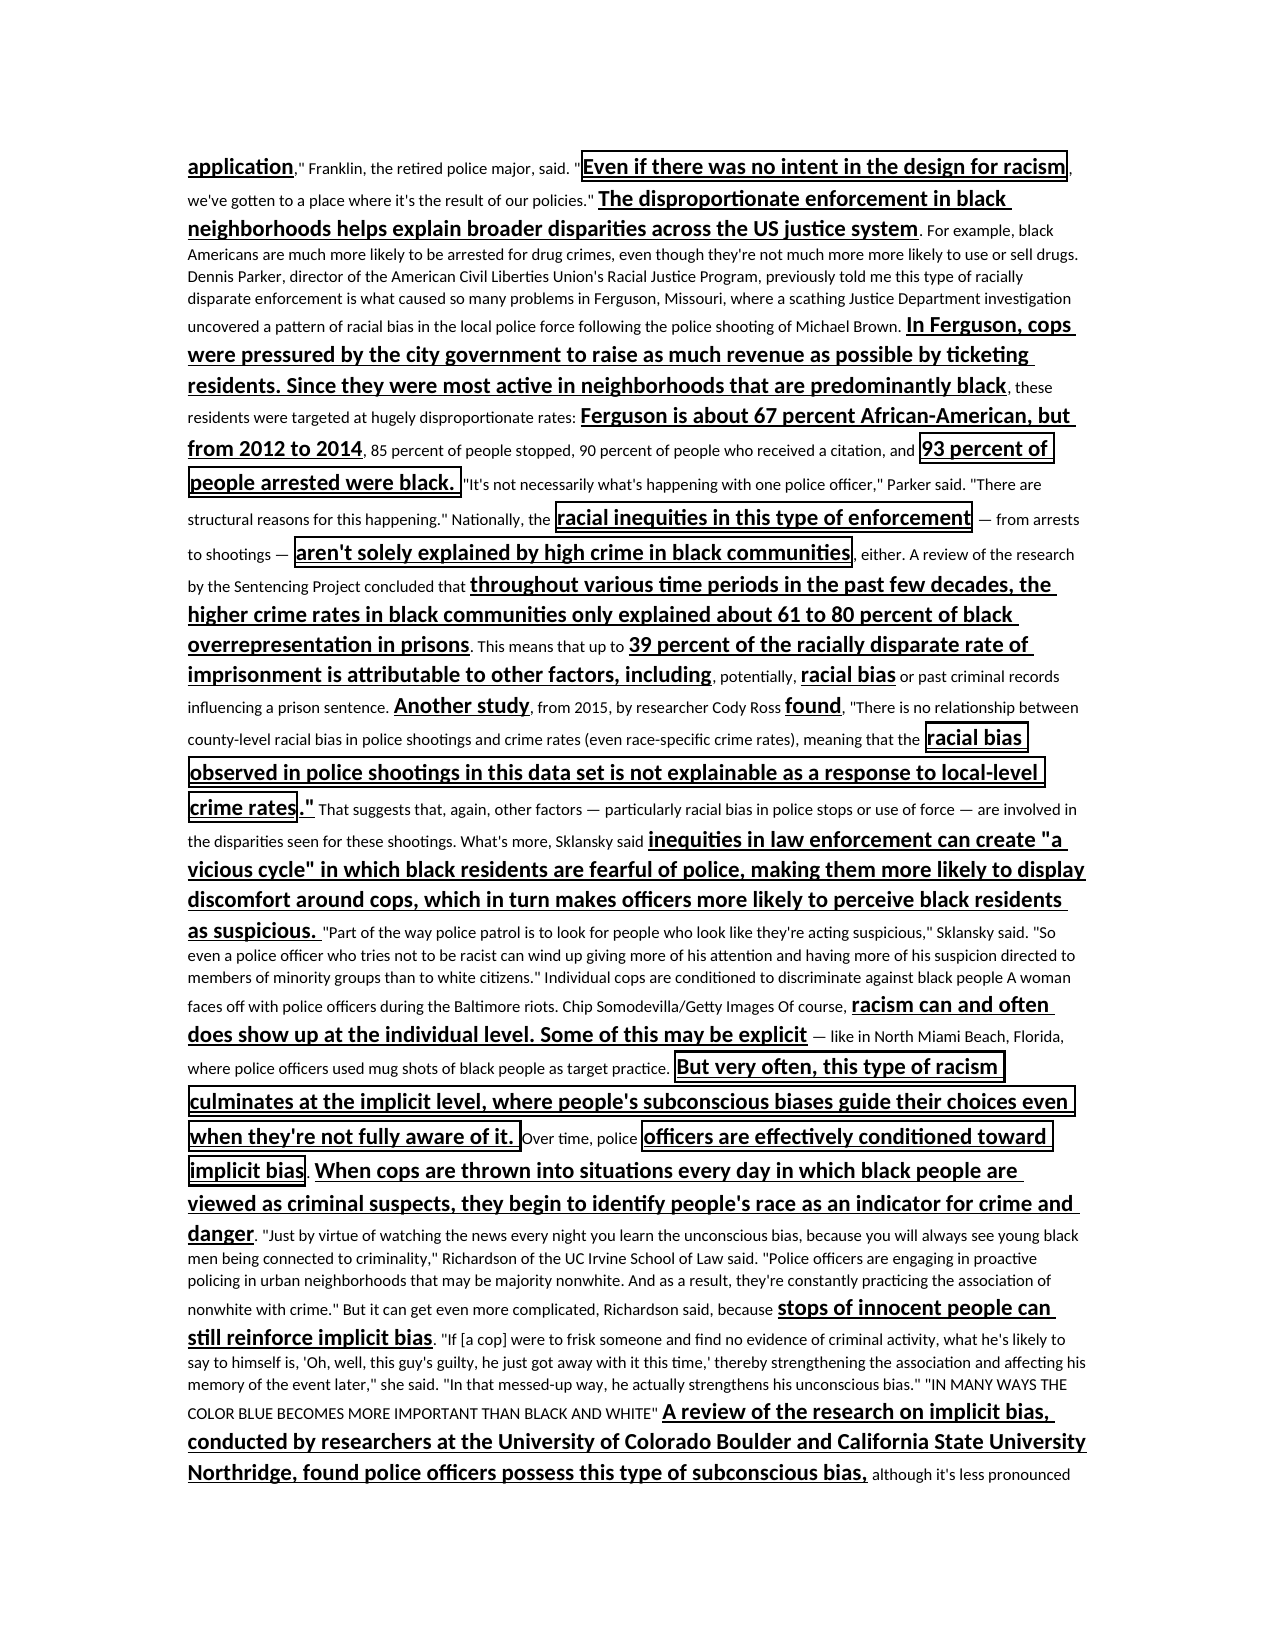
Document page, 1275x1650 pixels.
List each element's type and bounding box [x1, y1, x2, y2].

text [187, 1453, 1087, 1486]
text [187, 150, 1087, 1452]
